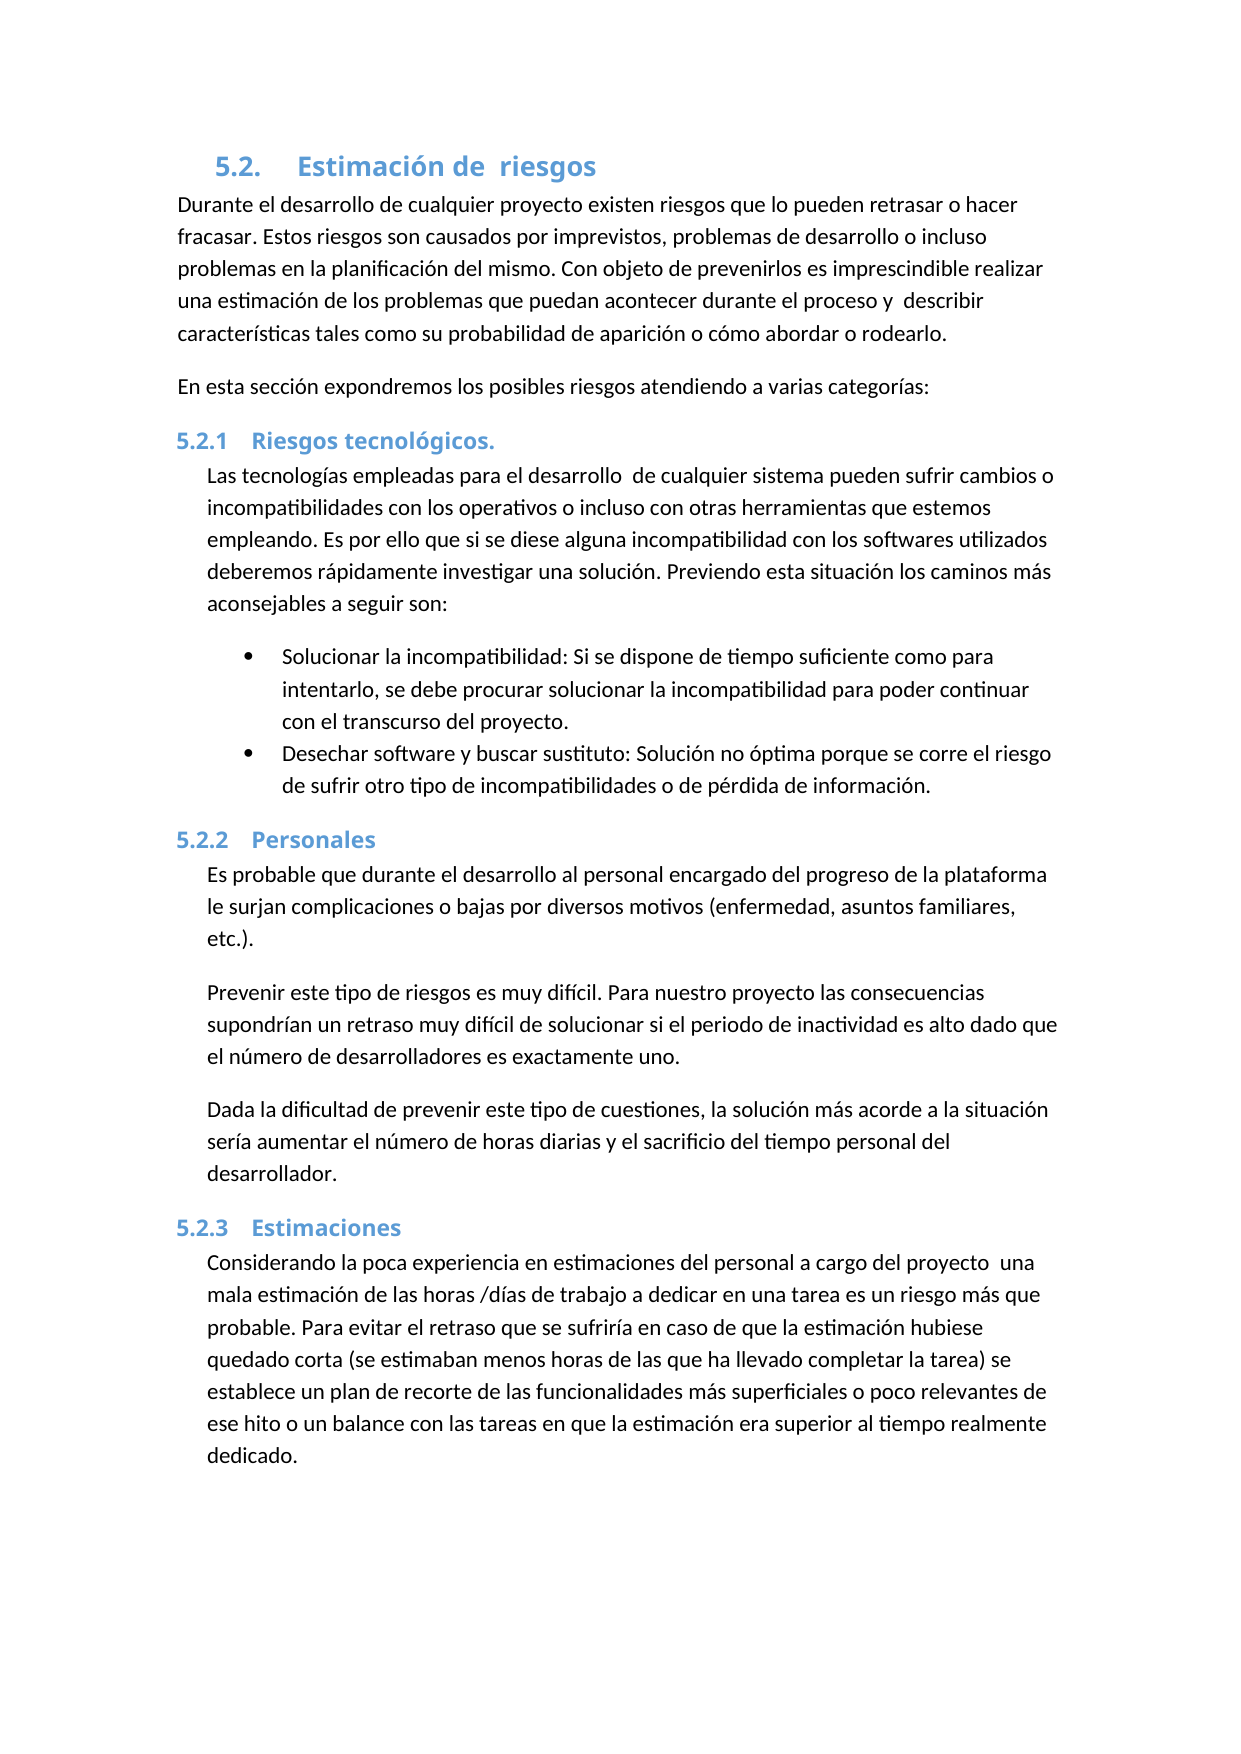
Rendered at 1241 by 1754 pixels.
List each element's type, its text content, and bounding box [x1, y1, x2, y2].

text Durante el desarrollo de cualquier proyecto existen riesgos que lo pueden retrasar o hacer fracasar. Estos riesgos son causados por imprevistos, problemas de desarrollo o incluso problemas en la planificación del mismo. Con objeto de prevenirlos es imprescindible realizar una estimación de los problemas que puedan acontecer durante el proceso y describir características tales como su probabilidad de aparición o cómo abordar o rodearlo. [177, 190, 1063, 347]
text Prevenir este tipo de riesgos es muy difícil. Para nuestro proyecto las consecuencias supondrían un retraso muy difícil de solucionar si el periodo de inactividad es alto dado que el número de desarrolladores es exactamente uno. [207, 978, 1063, 1070]
text Es probable que durante el desarrollo al personal encargado del progreso de la plataforma le surjan complicaciones o bajas por diversos motivos (enfermedad, asuntos familiares, etc.). [207, 860, 1063, 953]
text En esta sección expondremos los posibles riesgos atendiendo a varias categorías: [177, 372, 1063, 400]
subtitle Personales [176, 824, 1063, 856]
text Las tecnologías empleadas para el desarrollo de cualquier sistema pueden sufrir cambios o incompatibilidades con los operativos o incluso con otras herramientas que estemos empleando. Es por ello que si se diese alguna incompatibilidad con los softwares utilizados deberemos rápidamente investigar una solución. Previendo esta situación los caminos más aconsejables a seguir son: [207, 461, 1063, 617]
subtitle Estimación de riesgos [215, 148, 1063, 184]
subtitle Riesgos tecnológicos. [176, 425, 1063, 456]
text Dada la dificultad de prevenir este tipo de cuestiones, la solución más acorde a la situación sería aumentar el número de horas diarias y el sacrificio del tiempo personal del desarrollador. [207, 1095, 1063, 1187]
list Solucionar la incompatibilidad: Si se dispone de tiempo suficiente como para intentarlo, se debe procurar solucionar la incompatibilidad para poder continuar con el transcurso del proyecto. [244, 642, 1063, 735]
list Desechar software y buscar sustituto: Solución no óptima porque se corre el riesgo de sufrir otro tipo de incompatibilidades o de pérdida de información. [244, 739, 1063, 799]
subtitle Estimaciones [176, 1212, 1063, 1244]
text Considerando la poca experiencia en estimaciones del personal a cargo del proyecto una mala estimación de las horas /días de trabajo a dedicar en una tarea es un riesgo más que probable. Para evitar el retraso que se sufriría en caso de que la estimación hubiese quedado corta (se estimaban menos horas de las que ha llevado completar la tarea) se establece un plan de recorte de las funcionalidades más superficiales o poco relevantes de ese hito o un balance con las tareas en que la estimación era superior al tiempo realmente dedicado. [207, 1248, 1063, 1469]
